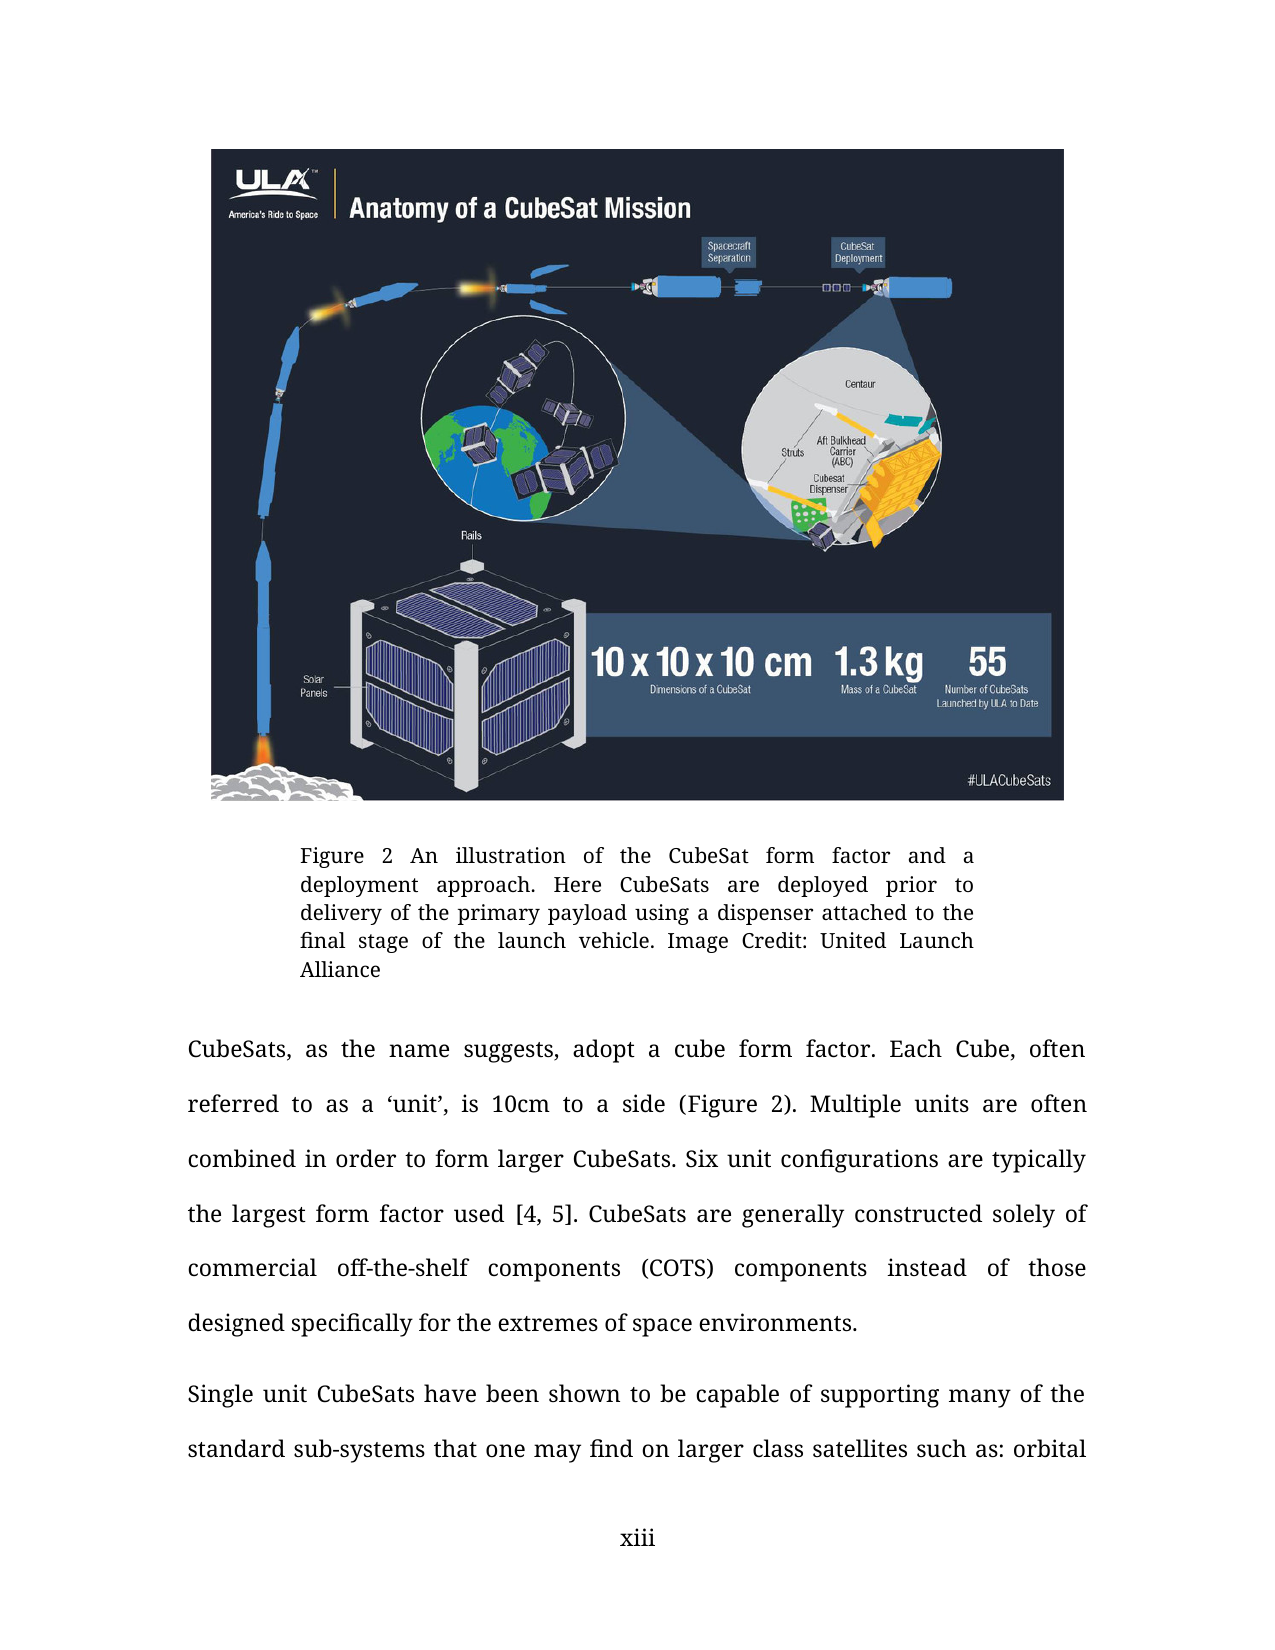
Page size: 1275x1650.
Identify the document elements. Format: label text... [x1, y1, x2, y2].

text CubeSats, as the name suggests, adopt a cube form factor. Each Cube, often referred to as a ‘unit’, is 10cm to a side (Figure 2). Multiple units are often combined in order to form larger CubeSats. Six unit configurations are typically the largest form factor used [4, 5]. CubeSats are generally constructed solely of commercial off-the-shelf components (COTS) components instead of those designed specifically for the extremes of space environments. [187, 1033, 1087, 1338]
picture [211, 149, 1064, 801]
text Figure 2 An illustration of the CubeSat form factor and a deployment approach. Here CubeSats are deployed prior to delivery of the primary payload using a dispenser attached to the final stage of the launch vehicle. Image Credit: United Launch Alliance [300, 841, 975, 983]
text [187, 1378, 1087, 1464]
